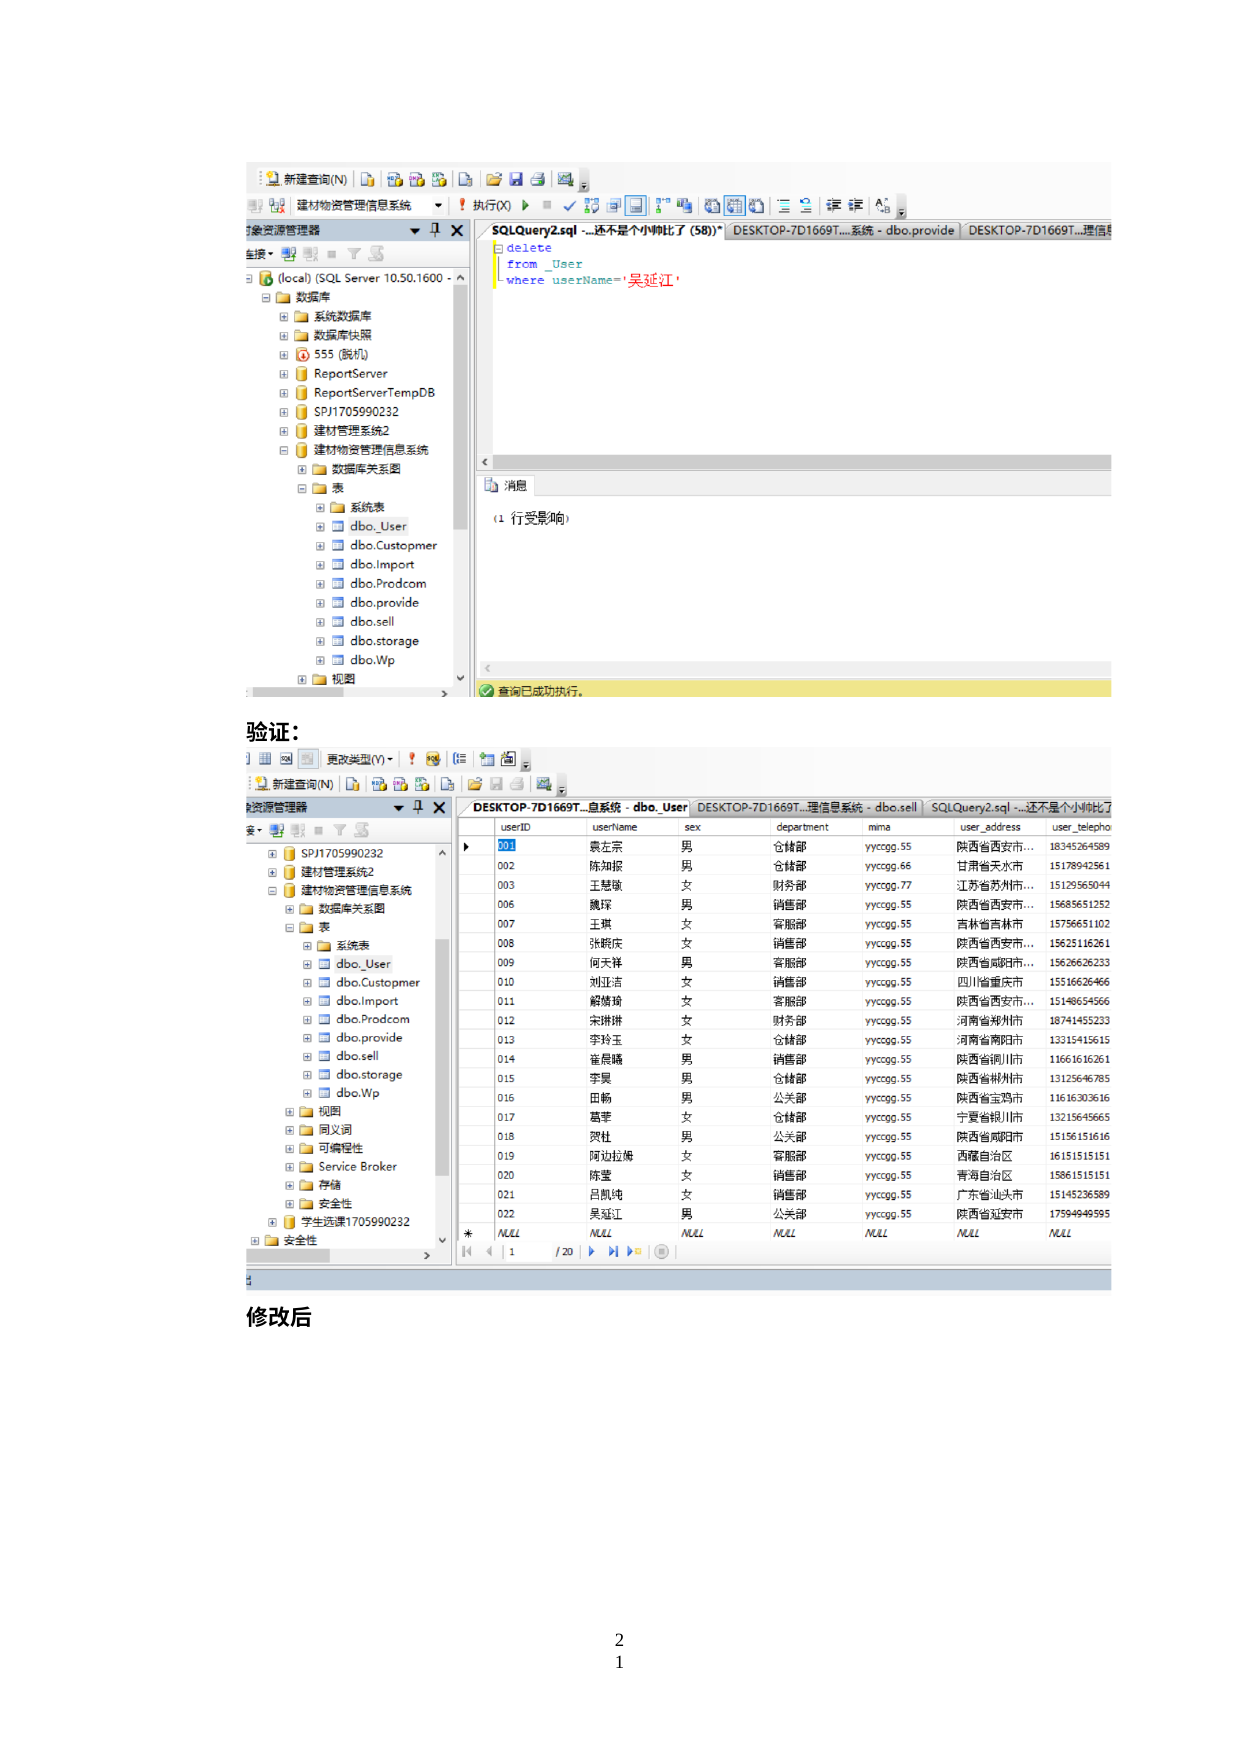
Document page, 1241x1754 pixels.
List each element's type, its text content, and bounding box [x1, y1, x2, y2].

picture [246, 747, 1112, 1296]
picture [246, 162, 1112, 697]
list 修改后 [246, 1299, 1053, 1332]
list 验证： [246, 714, 1053, 747]
